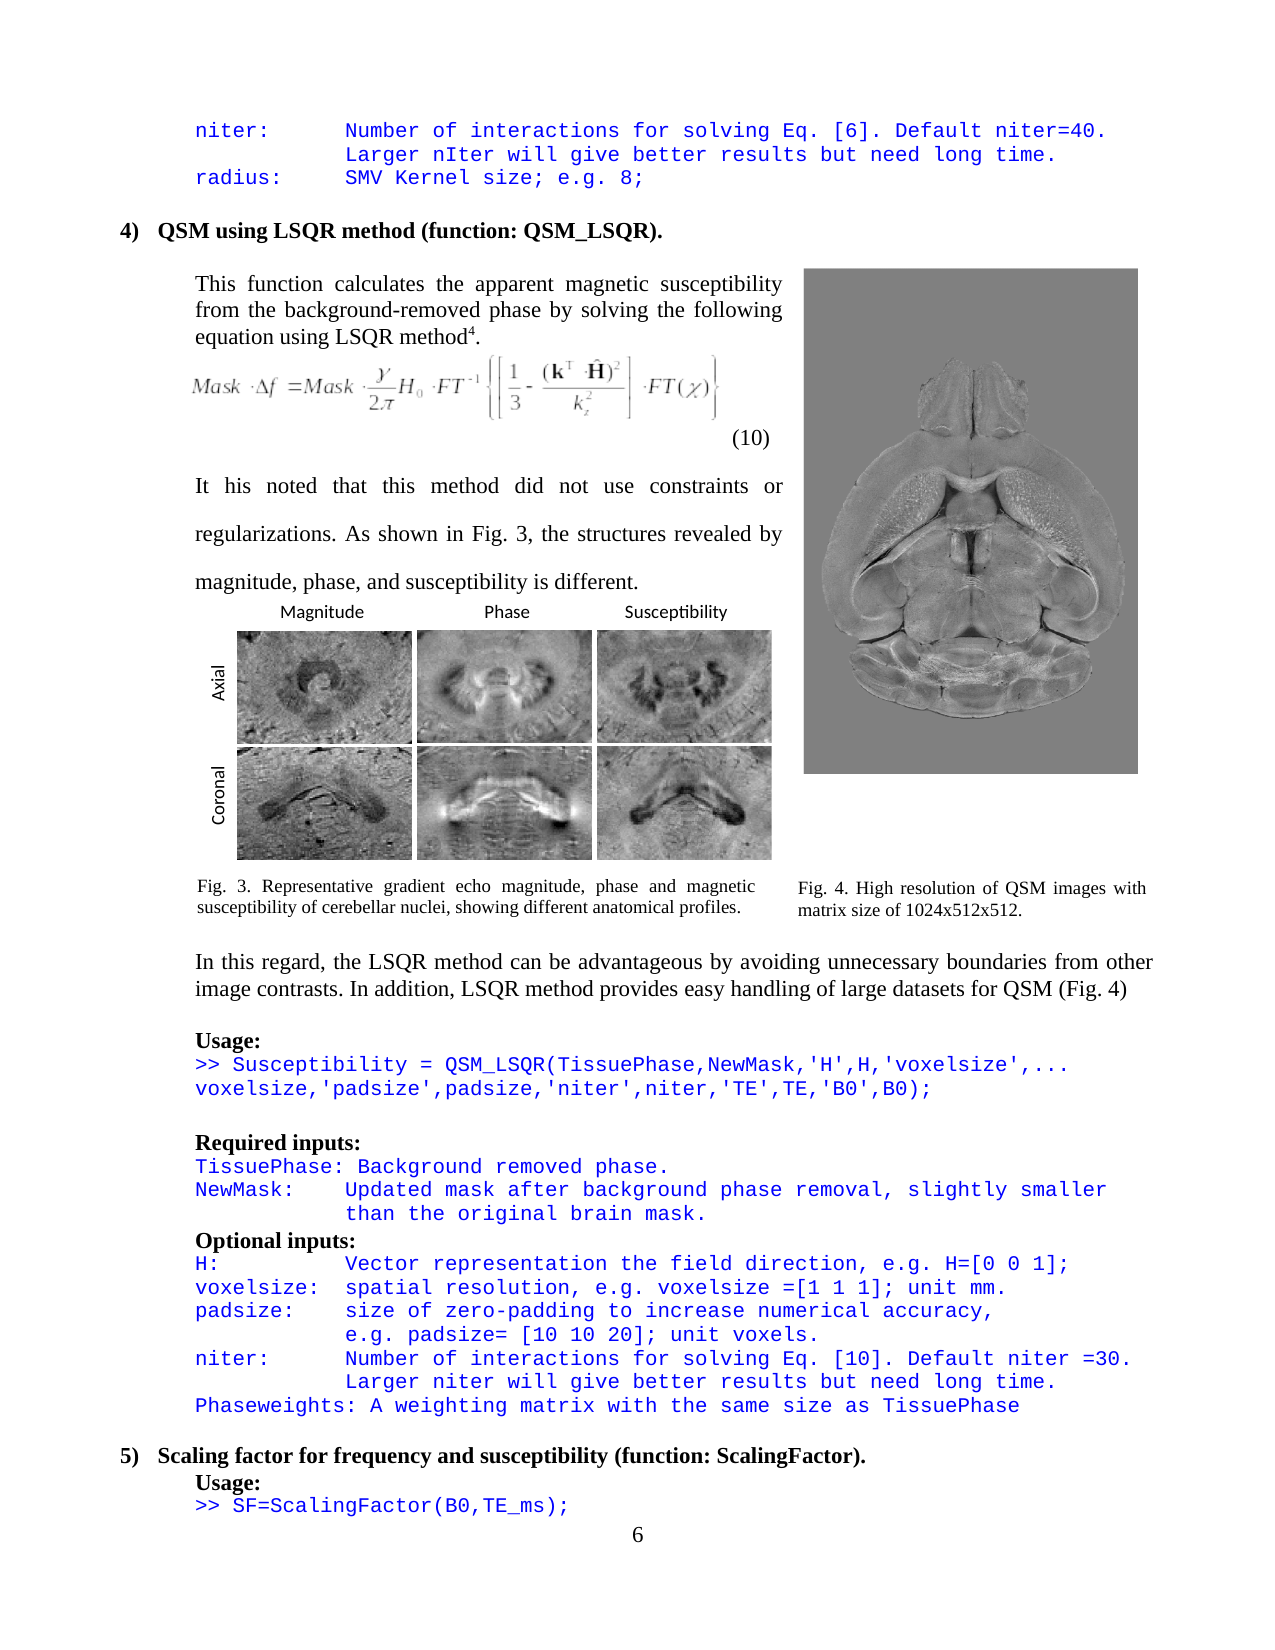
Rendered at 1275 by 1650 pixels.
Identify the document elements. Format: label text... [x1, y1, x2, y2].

text Phaseweights: A weighting matrix with the same size as TissuePhase [195, 1395, 1155, 1419]
text padsize: size of zero-padding to increase numerical accuracy, [120, 1300, 1155, 1324]
text niter: Number of interactions for solving Eq. [6]. Default niter=40. Larger nIter will give better results but need long time. [195, 120, 1155, 167]
text radius: SMV Kernel size; e.g. 8; [120, 167, 1155, 191]
text e.g. padsize= [10 10 20]; unit voxels. [195, 1324, 1155, 1348]
list Scaling factor for frequency and susceptibility (function: ScalingFactor). [120, 1442, 1155, 1469]
text Usage: [120, 1469, 1155, 1495]
list >> SF=ScalingFactor(B0,TE_ms); [195, 1495, 1155, 1519]
text H: Vector representation the field direction, e.g. H=[0 0 1]; [195, 1253, 1155, 1277]
text TissuePhase: Background removed phase. [120, 1156, 1155, 1179]
text Required inputs: [120, 1129, 1155, 1156]
text voxelsize,'padsize',padsize,'niter',niter,'TE',TE,'B0',B0); [120, 1077, 1155, 1101]
text >> Susceptibility = QSM_LSQR(TissuePhase,NewMask,'H',H,'voxelsize',... [120, 1054, 1155, 1077]
list QSM using LSQR method (function: QSM_LSQR). [120, 217, 1155, 244]
text This function calculates the apparent magnetic susceptibility from the background-removed phase by solving the following equation using LSQR method4. [195, 270, 1155, 349]
text niter: Number of interactions for solving Eq. [10]. Default niter =30. Larger niter will give better results but need long time. [195, 1348, 1155, 1395]
text voxelsize: spatial resolution, e.g. voxelsize =[1 1 1]; unit mm. [120, 1277, 1155, 1300]
text Optional inputs: [120, 1227, 1155, 1253]
text Usage: [120, 1027, 1155, 1054]
text In this regard, the LSQR method can be advantageous by avoiding unnecessary boundaries from other image contrasts. In addition, LSQR method provides easy handling of large datasets for QSM (Fig. 4) [195, 948, 1155, 1001]
picture [804, 594, 1138, 773]
text It his noted that this method did not use constraints or regularizations. As shown in Fig. 3, the structures revealed by magnitude, phase, and susceptibility is different. [195, 451, 1155, 594]
text NewMask: Updated mask after background phase removal, slightly smaller than the original brain mask. [195, 1179, 1155, 1227]
text (10) [120, 349, 1155, 451]
